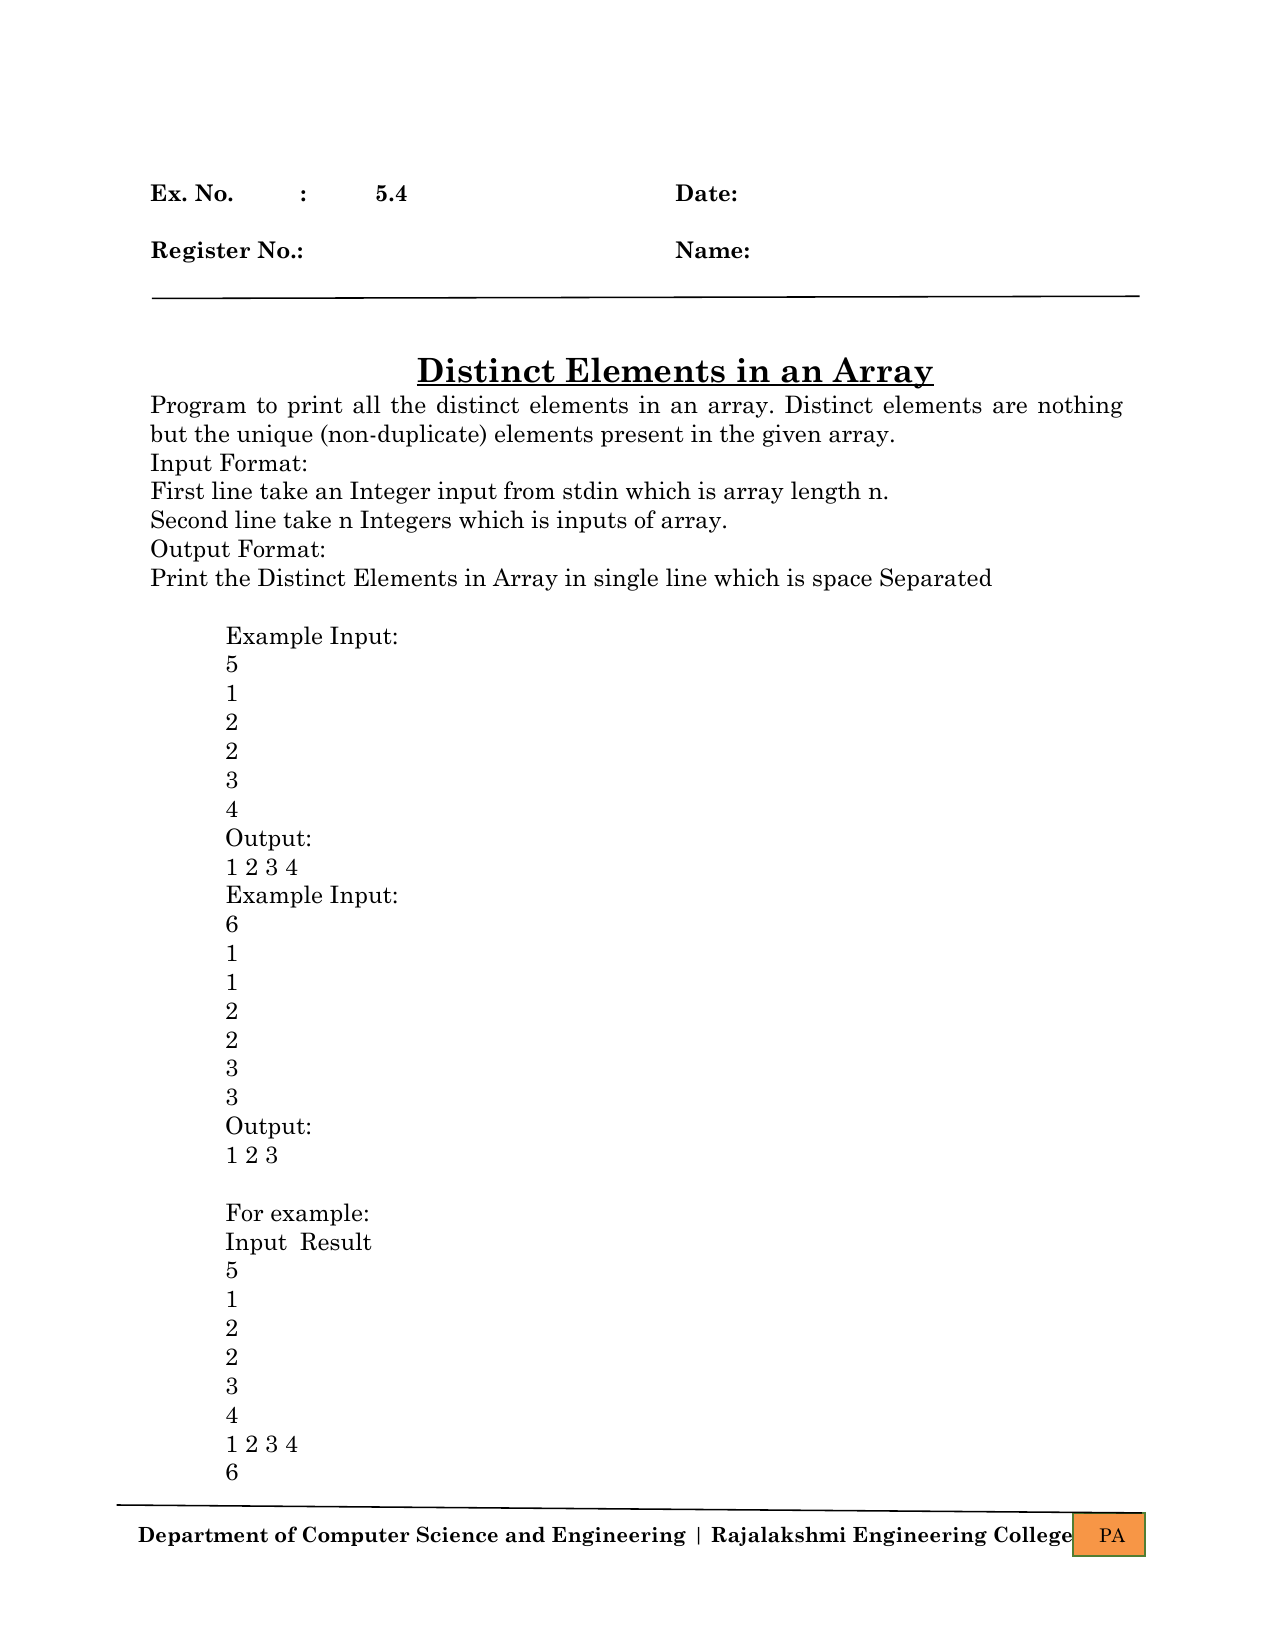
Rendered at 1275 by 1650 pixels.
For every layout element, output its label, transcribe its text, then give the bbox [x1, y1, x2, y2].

text Distinct Elements in an Array [225, 349, 1125, 389]
text Second line take n Integers which is inputs of array. [150, 505, 1125, 534]
text 2 [225, 1342, 1125, 1371]
text 5 [225, 649, 1125, 678]
text Output: [225, 1111, 1125, 1140]
text 4 [225, 793, 1125, 822]
text Print the Distinct Elements in Array in single line which is space Separated [150, 563, 1125, 592]
text For example: [225, 1197, 1125, 1226]
text Input Format: [150, 447, 1125, 476]
text 1 [225, 938, 1125, 967]
text Output: [225, 822, 1125, 851]
text 6 [225, 1457, 1125, 1486]
text Input Result [225, 1226, 1125, 1255]
text Ex. No. : 5.4 Date: [150, 179, 1125, 207]
text Register No.: Name: [150, 236, 1125, 263]
text 2 [225, 1024, 1125, 1053]
text Program to print all the distinct elements in an array. Distinct elements are nothing but the unique (non-duplicate) elements present in the given array. [150, 389, 1125, 447]
text 2 [225, 996, 1125, 1024]
text 2 [225, 707, 1125, 736]
text 1 [225, 1284, 1125, 1313]
text 1 [225, 967, 1125, 996]
text Example Input: [225, 620, 1125, 649]
text 1 [225, 678, 1125, 707]
text 1 2 3 4 [225, 1428, 1125, 1457]
text 5 [225, 1255, 1125, 1284]
text 3 [225, 1053, 1125, 1082]
text 3 [225, 765, 1125, 793]
text 1 2 3 4 [225, 851, 1125, 880]
text 2 [225, 1313, 1125, 1342]
text Output Format: [150, 534, 1125, 563]
text Example Input: [225, 880, 1125, 909]
text 6 [225, 909, 1125, 938]
text 3 [225, 1371, 1125, 1399]
text 3 [225, 1082, 1125, 1111]
text 2 [225, 736, 1125, 765]
text First line take an Integer input from stdin which is array length n. [150, 476, 1125, 505]
text 1 2 3 [225, 1140, 1125, 1169]
text 4 [225, 1399, 1125, 1428]
